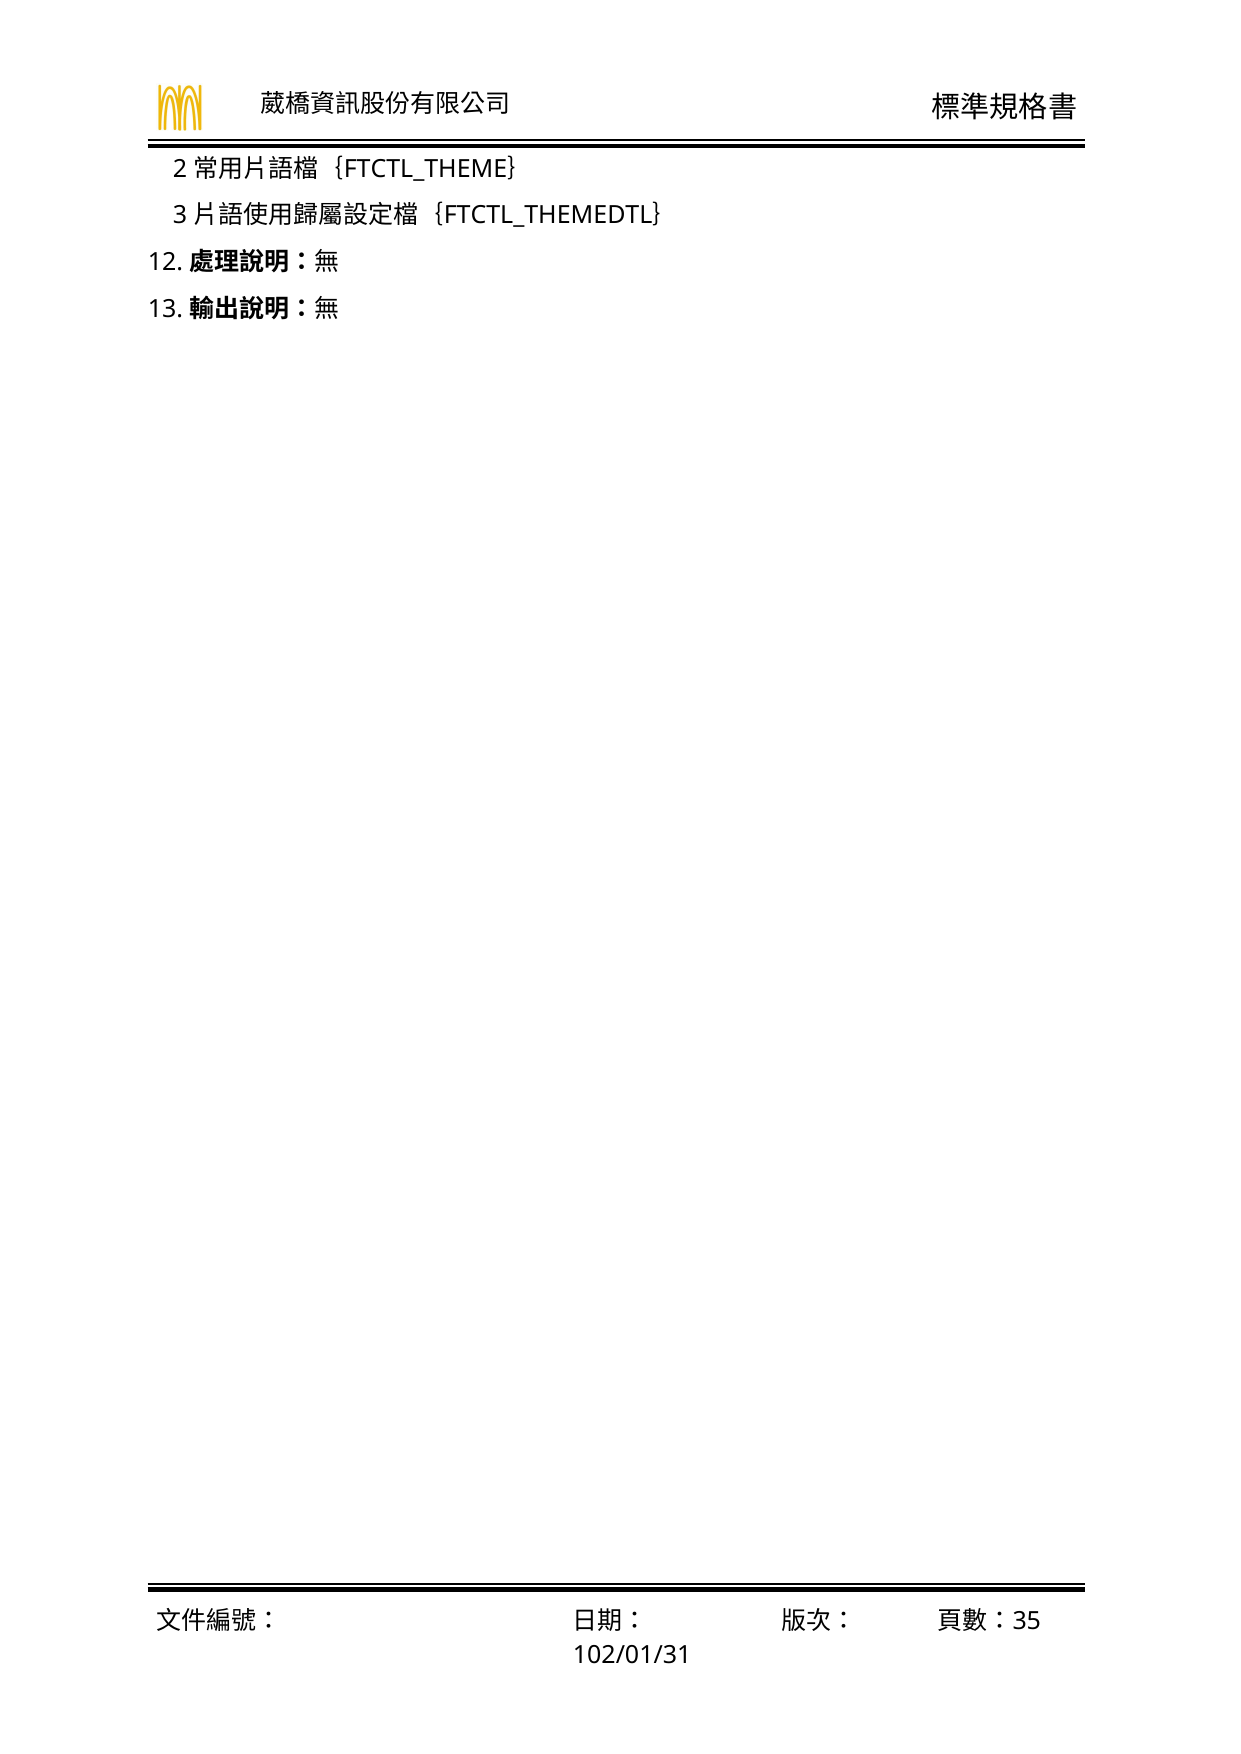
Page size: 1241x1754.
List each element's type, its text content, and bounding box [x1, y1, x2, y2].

text 12. 處理說明：無 [148, 241, 1092, 278]
picture [156, 83, 203, 131]
text 13. 輸出說明：無 [148, 288, 1092, 324]
text 2 常用片語檔｛FTCTL_THEME｝ [173, 148, 1092, 184]
text 3 片語使用歸屬設定檔｛FTCTL_THEMEDTL｝ [173, 195, 1092, 231]
